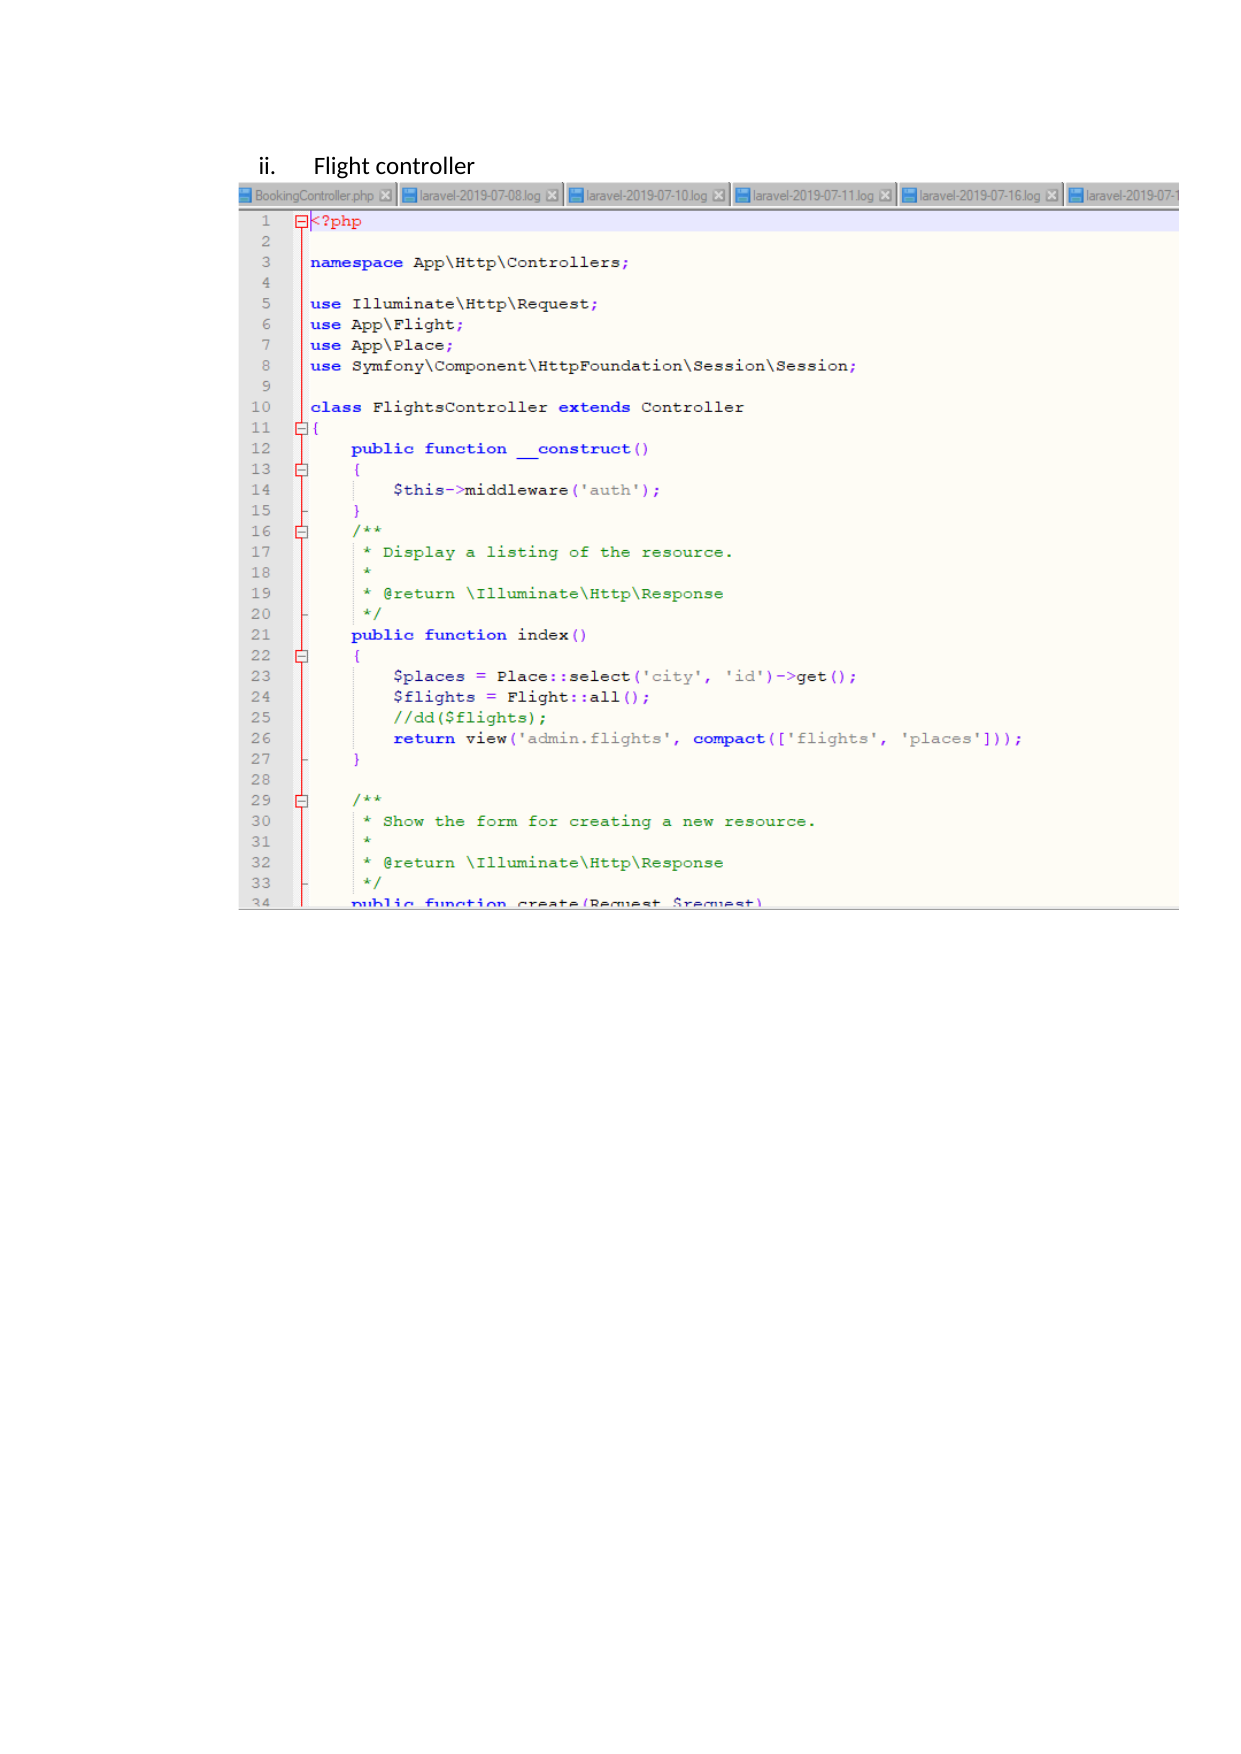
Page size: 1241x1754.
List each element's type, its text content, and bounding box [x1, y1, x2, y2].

list Flight controller [276, 150, 1061, 181]
picture [238, 182, 1179, 910]
